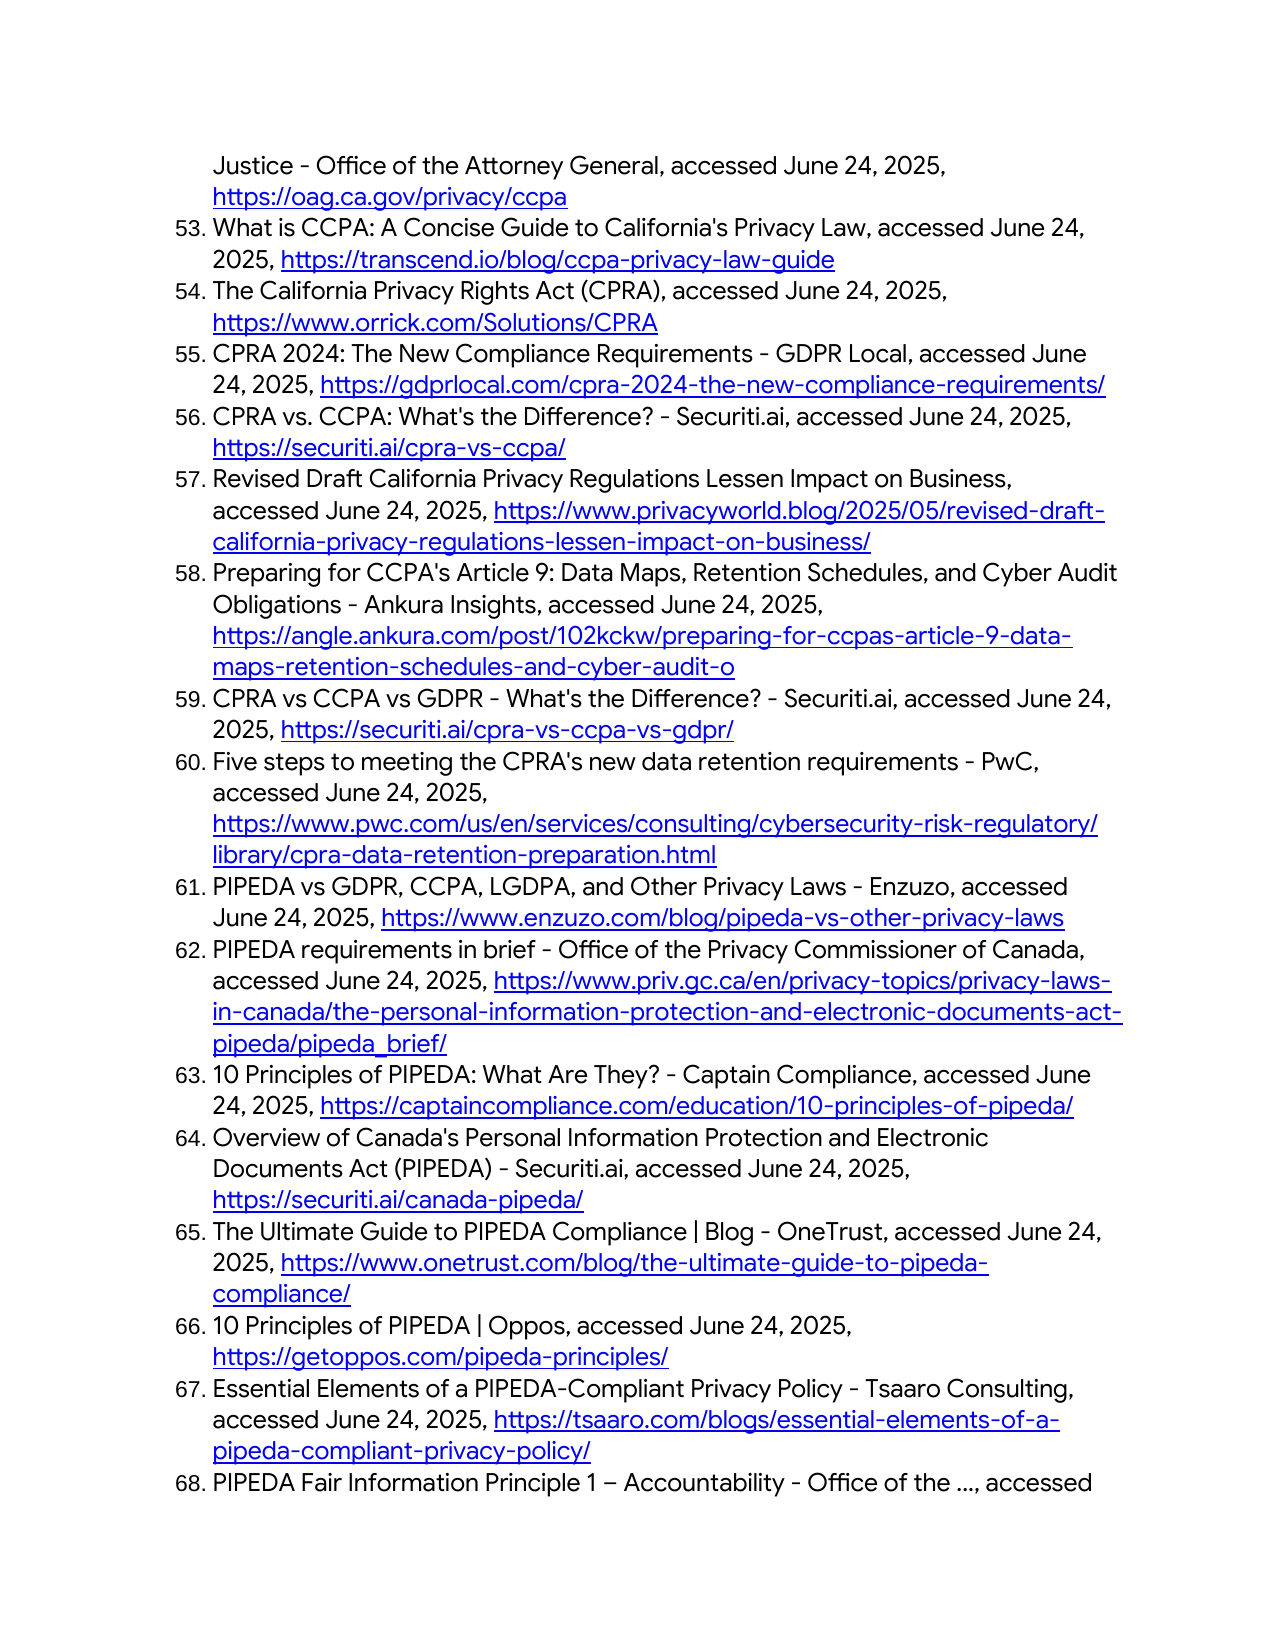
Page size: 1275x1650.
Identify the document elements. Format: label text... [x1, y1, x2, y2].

list Overview of Canada's Personal Information Protection and Electronic Documents Act (PIPEDA) - Securiti.ai, accessed June 24, 2025, https://securiti.ai/canada-pipeda/ [175, 1122, 1125, 1216]
list PIPEDA requirements in brief - Office of the Privacy Commissioner of Canada, accessed June 24, 2025, https://www.priv.gc.ca/en/privacy-topics/privacy-laws-in-canada/the-personal-information-protection-and-electronic-documents-act-pipeda/pipeda_brief/ [175, 934, 1125, 1059]
list CPRA 2024: The New Compliance Requirements - GDPR Local, accessed June 24, 2025, https://gdprlocal.com/cpra-2024-the-new-compliance-requirements/ [175, 338, 1125, 401]
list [175, 150, 1125, 213]
list CPRA vs CCPA vs GDPR - What's the Difference? - Securiti.ai, accessed June 24, 2025, https://securiti.ai/cpra-vs-ccpa-vs-gdpr/ [175, 683, 1125, 746]
list The California Privacy Rights Act (CPRA), accessed June 24, 2025, https://www.orrick.com/Solutions/CPRA [175, 275, 1125, 338]
list 10 Principles of PIPEDA: What Are They? - Captain Compliance, accessed June 24, 2025, https://captaincompliance.com/education/10-principles-of-pipeda/ [175, 1059, 1125, 1122]
list Essential Elements of a PIPEDA-Compliant Privacy Policy - Tsaaro Consulting, accessed June 24, 2025, https://tsaaro.com/blogs/essential-elements-of-a-pipeda-compliant-privacy-policy/ [175, 1373, 1125, 1467]
list The Ultimate Guide to PIPEDA Compliance | Blog - OneTrust, accessed June 24, 2025, https://www.onetrust.com/blog/the-ultimate-guide-to-pipeda-compliance/ [175, 1216, 1125, 1310]
list 10 Principles of PIPEDA | Oppos, accessed June 24, 2025, https://getoppos.com/pipeda-principles/ [175, 1310, 1125, 1373]
list What is CCPA: A Concise Guide to California's Privacy Law, accessed June 24, 2025, https://transcend.io/blog/ccpa-privacy-law-guide [175, 213, 1125, 275]
list Preparing for CCPA's Article 9: Data Maps, Retention Schedules, and Cyber Audit Obligations - Ankura Insights, accessed June 24, 2025, https://angle.ankura.com/post/102kckw/preparing-for-ccpas-article-9-data-maps-retention-schedules-and-cyber-audit-o [175, 558, 1125, 683]
list Revised Draft California Privacy Regulations Lessen Impact on Business, accessed June 24, 2025, https://www.privacyworld.blog/2025/05/revised-draft-california-privacy-regulations-lessen-impact-on-business/ [175, 463, 1125, 558]
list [175, 1467, 1125, 1498]
list PIPEDA vs GDPR, CCPA, LGDPA, and Other Privacy Laws - Enzuzo, accessed June 24, 2025, https://www.enzuzo.com/blog/pipeda-vs-other-privacy-laws [175, 871, 1125, 934]
list Five steps to meeting the CPRA's new data retention requirements - PwC, accessed June 24, 2025, https://www.pwc.com/us/en/services/consulting/cybersecurity-risk-regulatory/library/cpra-data-retention-preparation.html [175, 746, 1125, 871]
list CPRA vs. CCPA: What's the Difference? - Securiti.ai, accessed June 24, 2025, https://securiti.ai/cpra-vs-ccpa/ [175, 401, 1125, 463]
